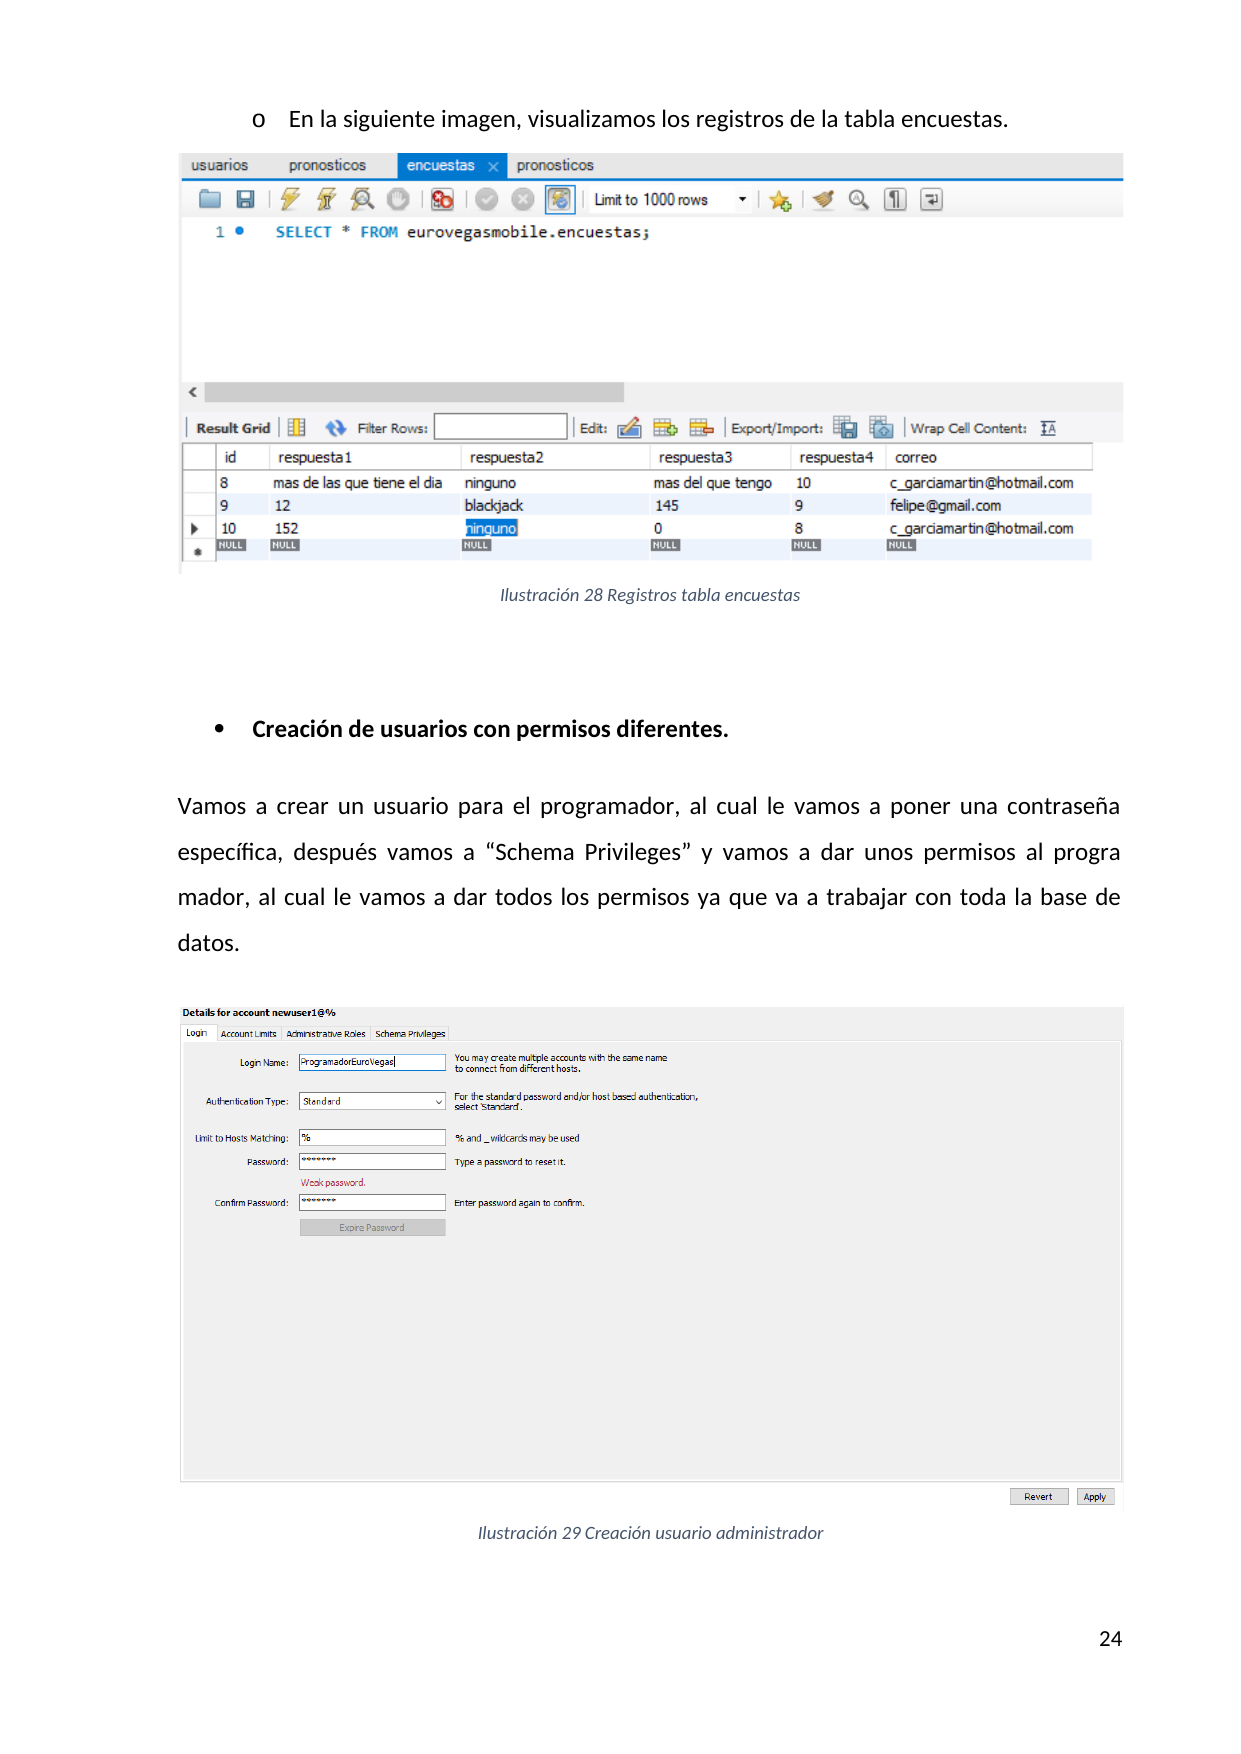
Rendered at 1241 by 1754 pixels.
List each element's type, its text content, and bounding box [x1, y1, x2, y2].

picture [179, 1004, 1124, 1512]
picture [178, 153, 1124, 574]
list En la siguiente imagen, visualizamos los registros de la tabla encuestas. [251, 103, 1122, 135]
list Creación de usuarios con permisos diferentes. [215, 713, 1122, 743]
text Vamos a crear un usuario para el programador, al cual le vamos a poner una contraseña específica, después vamos a “Schema Privileges” y vamos a dar unos permisos al progra mador, al cual le vamos a dar todos los permisos ya que va a trabajar con toda la base de datos. [177, 790, 1122, 958]
